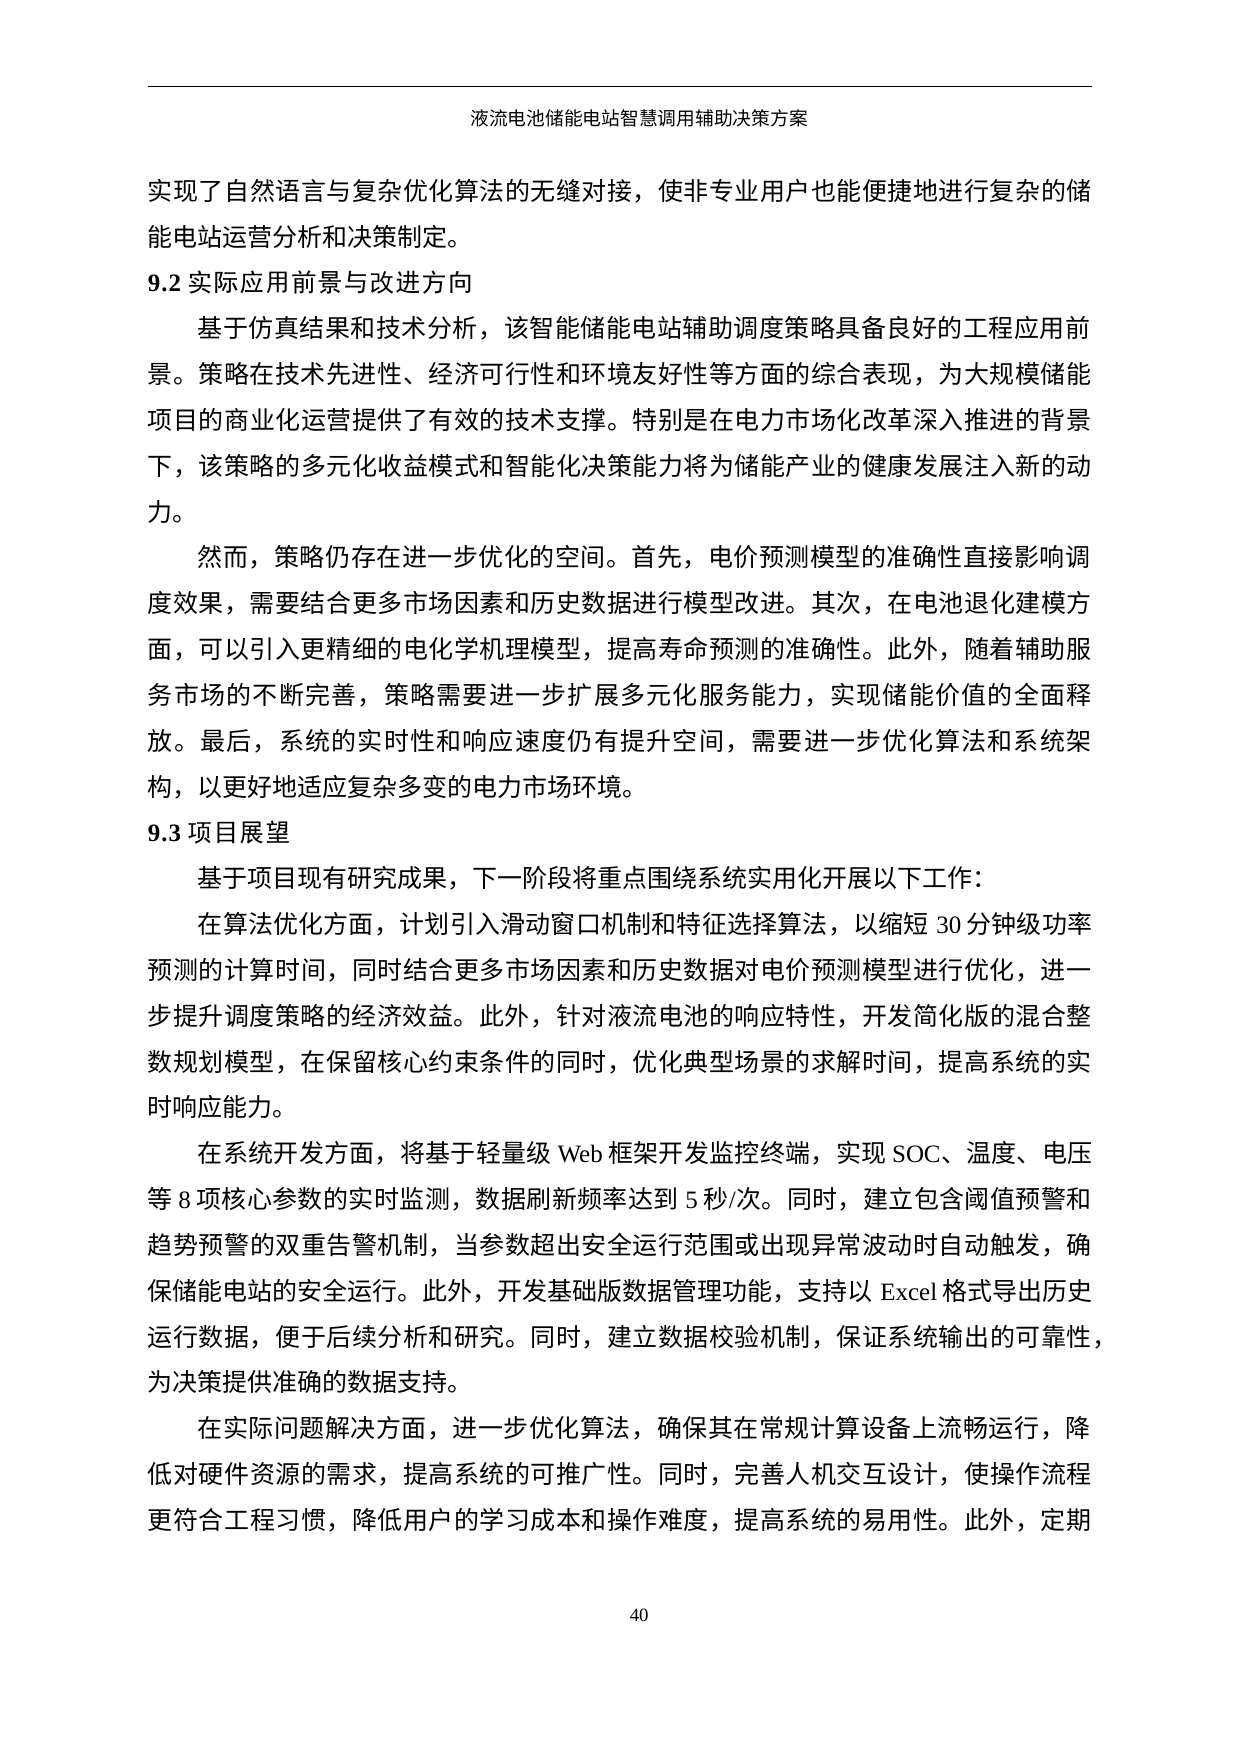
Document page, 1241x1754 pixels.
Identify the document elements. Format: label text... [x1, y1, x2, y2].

text 然而，策略仍存在进一步优化的空间。首先，电价预测模型的准确性直接影响调度效果，需要结合更多市场因素和历史数据进行模型改进。其次，在电池退化建模方面，可以引入更精细的电化学机理模型，提高寿命预测的准确性。此外，随着辅助服务市场的不断完善，策略需要进一步扩展多元化服务能力，实现储能价值的全面释放。最后，系统的实时性和响应速度仍有提升空间，需要进一步优化算法和系统架构，以更好地适应复杂多变的电力市场环境。 [148, 530, 1092, 805]
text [148, 1401, 1092, 1538]
text 基于仿真结果和技术分析，该智能储能电站辅助调度策略具备良好的工程应用前景。策略在技术先进性、经济可行性和环境友好性等方面的综合表现，为大规模储能项目的商业化运营提供了有效的技术支撑。特别是在电力市场化改革深入推进的背景下，该策略的多元化收益模式和智能化决策能力将为储能产业的健康发展注入新的动力。 [148, 301, 1092, 530]
text 在系统开发方面，将基于轻量级Web框架开发监控终端，实现SOC、温度、电压等8项核心参数的实时监测，数据刷新频率达到5秒/次。同时，建立包含阈值预警和趋势预警的双重告警机制，当参数超出安全运行范围或出现异常波动时自动触发，确保储能电站的安全运行。此外，开发基础版数据管理功能，支持以Excel格式导出历史运行数据，便于后续分析和研究。同时，建立数据校验机制，保证系统输出的可靠性，为决策提供准确的数据支持。 [148, 1126, 1092, 1401]
subtitle 9.2实际应用前景与改进方向 [148, 255, 1092, 301]
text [148, 163, 1092, 255]
text 在算法优化方面，计划引入滑动窗口机制和特征选择算法，以缩短30分钟级功率预测的计算时间，同时结合更多市场因素和历史数据对电价预测模型进行优化，进一步提升调度策略的经济效益。此外，针对液流电池的响应特性，开发简化版的混合整数规划模型，在保留核心约束条件的同时，优化典型场景的求解时间，提高系统的实时响应能力。 [148, 897, 1092, 1126]
text 基于项目现有研究成果，下一阶段将重点围绕系统实用化开展以下工作： [148, 851, 1092, 897]
subtitle 9.3项目展望 [148, 805, 1092, 851]
